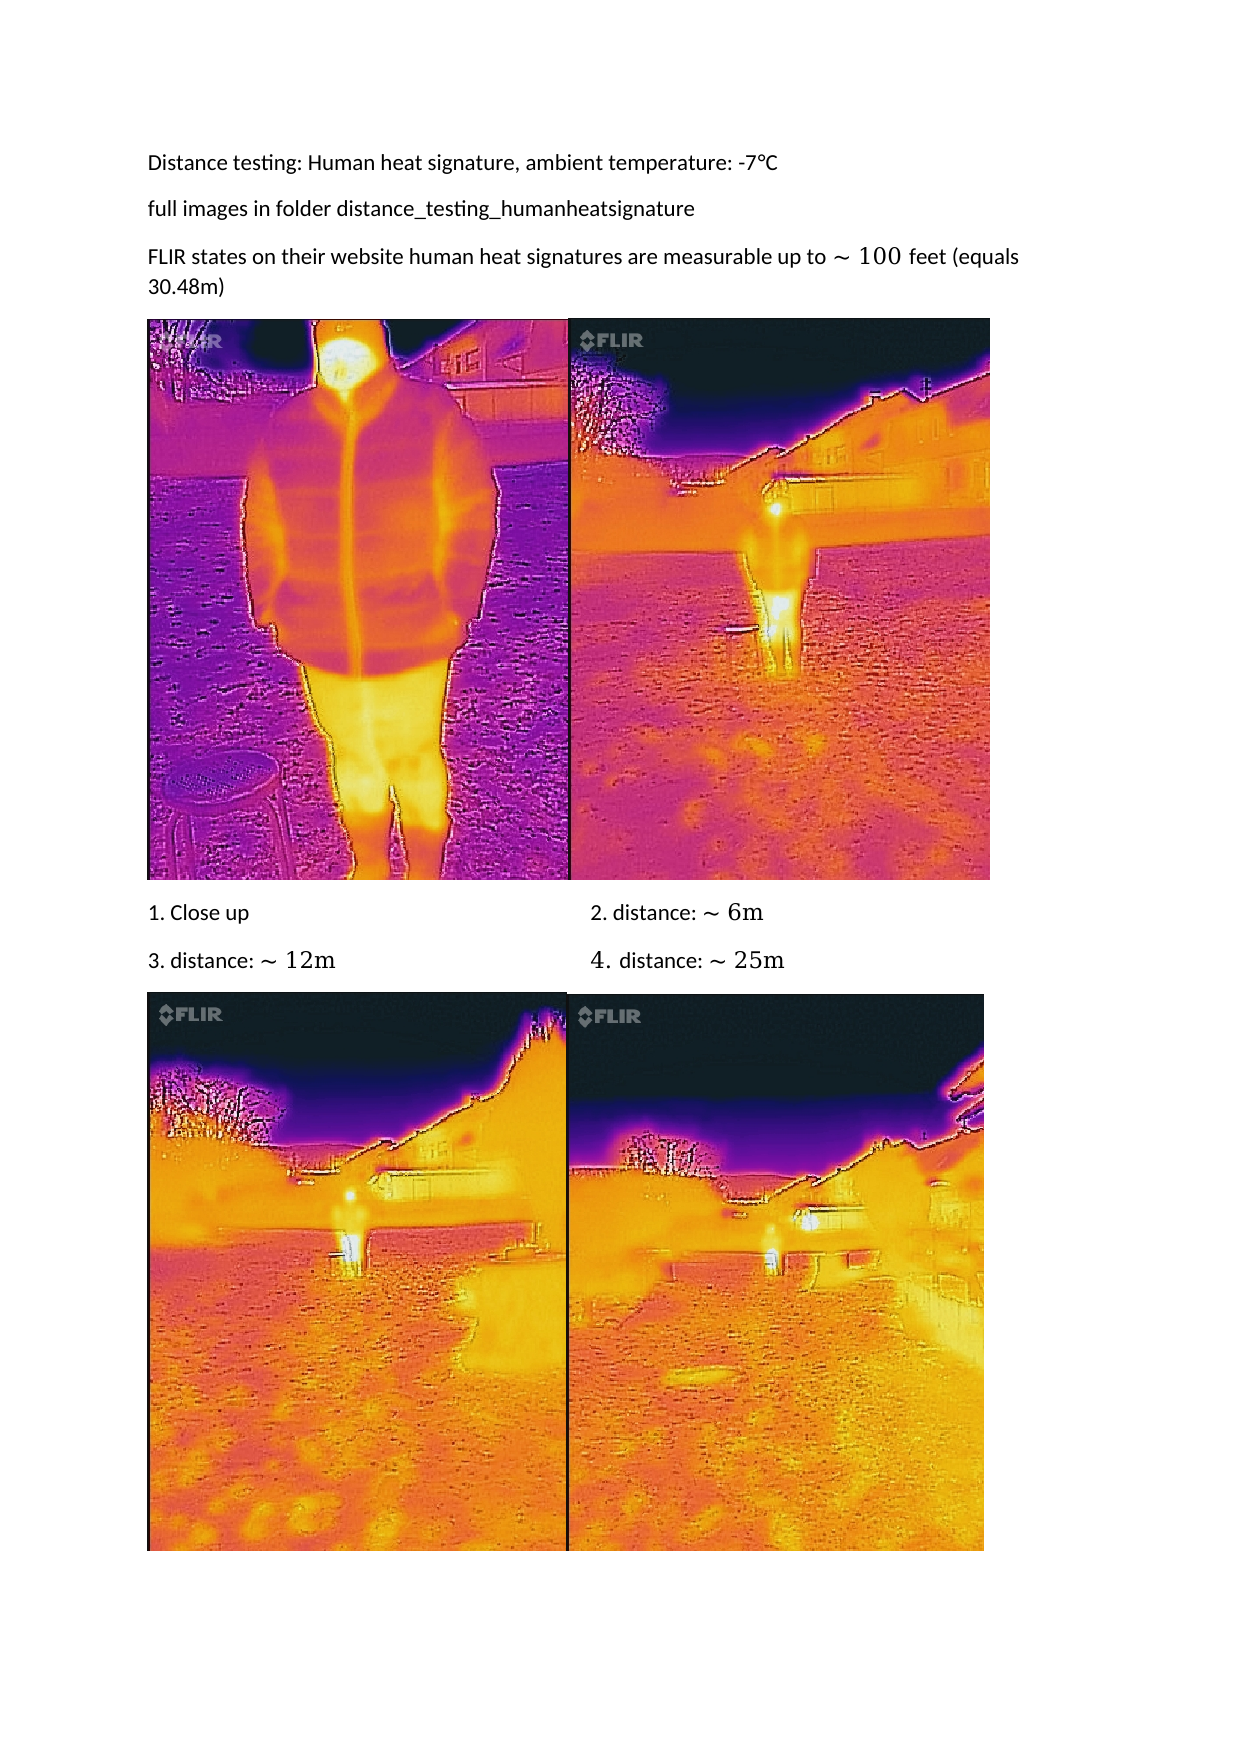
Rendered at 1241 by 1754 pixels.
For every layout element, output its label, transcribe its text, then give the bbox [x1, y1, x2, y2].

text 3. distance: ∼ 12m 4. distance: ∼ 25m [148, 945, 1093, 974]
picture [147, 992, 984, 1551]
text FLIR states on their website human heat signatures are measurable up to ∼ 100 feet (equals 30.48m) [148, 241, 1093, 300]
text full images in folder distance_testing_humanheatsignature [148, 194, 1093, 222]
text Distance testing: Human heat signature, ambient temperature: -7°C [148, 148, 1093, 176]
text 1. Close up 2. distance: ∼ 6m [148, 898, 1093, 927]
picture [147, 318, 990, 880]
